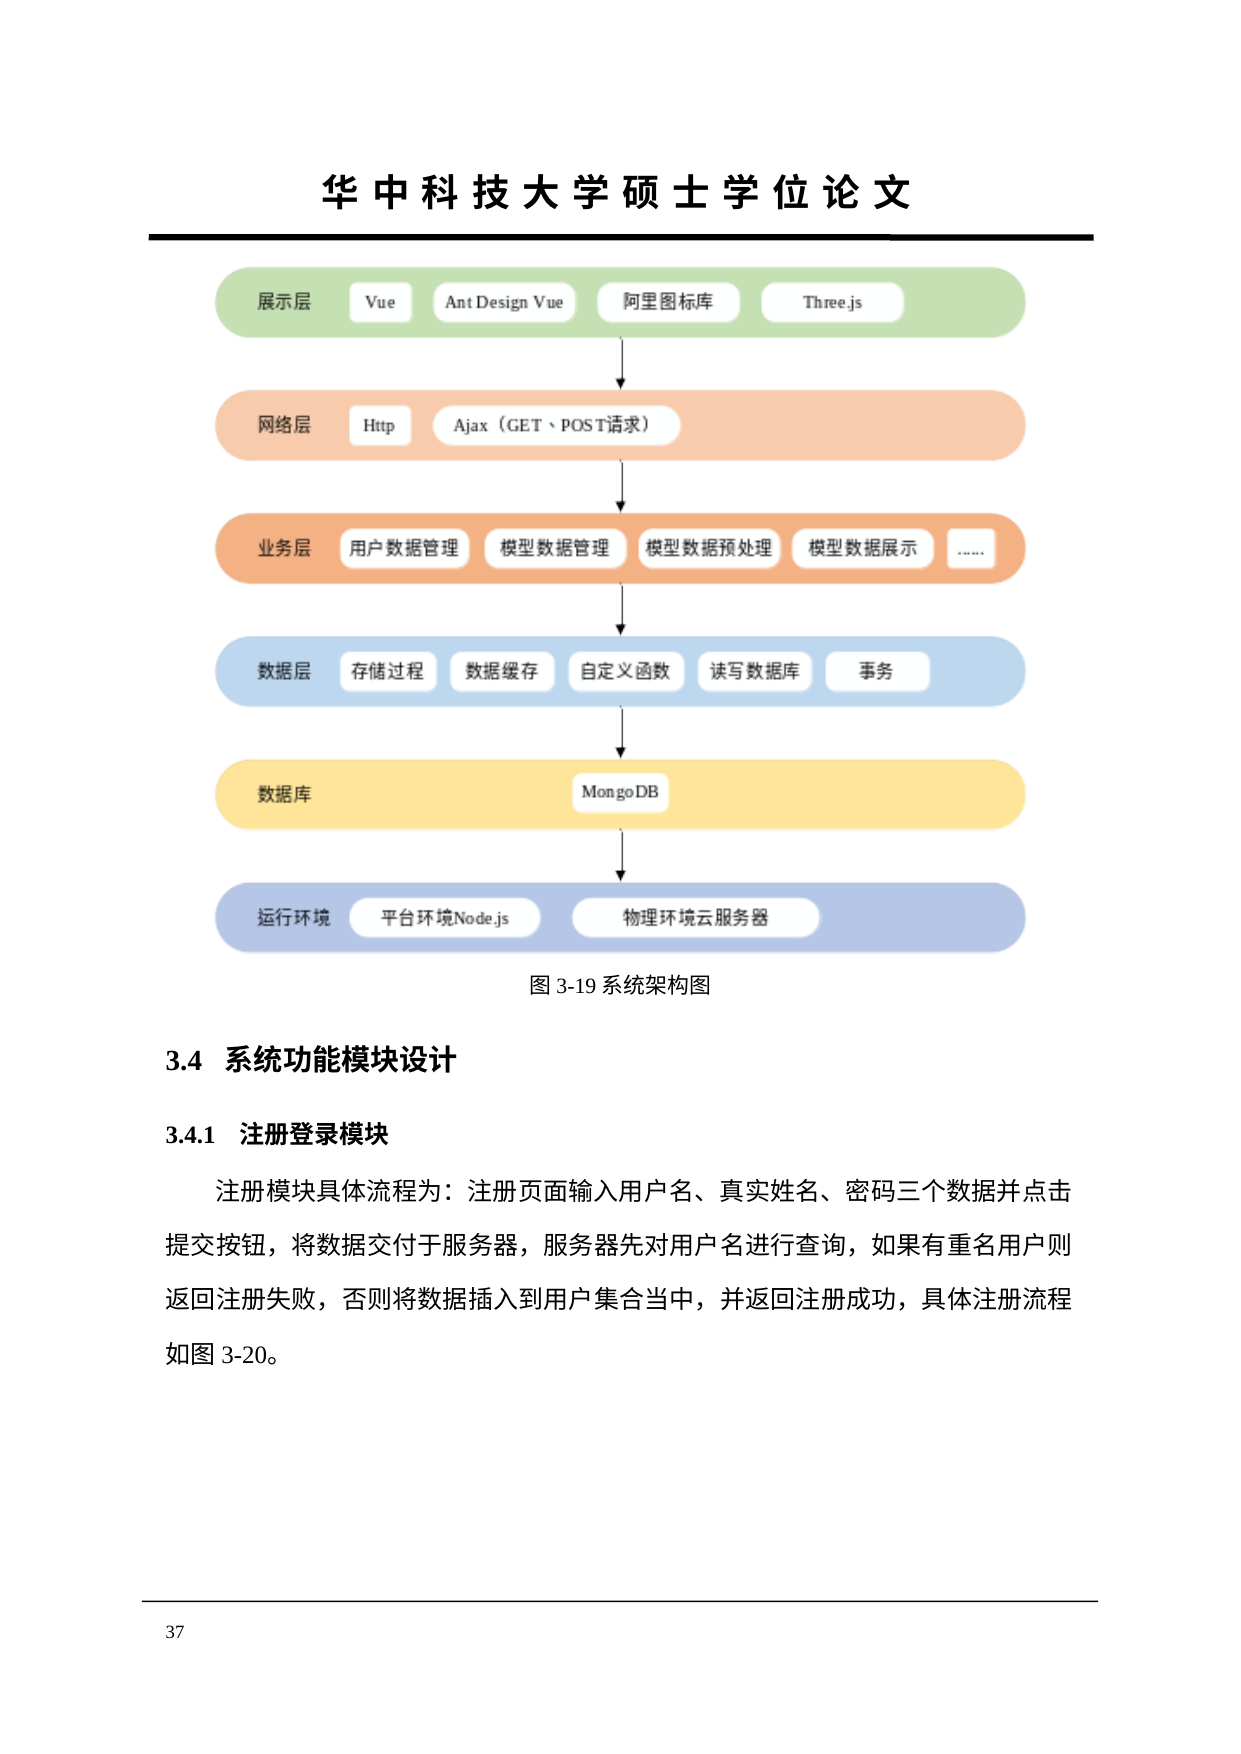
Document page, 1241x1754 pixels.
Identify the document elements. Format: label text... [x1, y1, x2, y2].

subtitle 注册登录模块 [165, 1114, 1075, 1150]
subtitle 系统功能模块设计 [165, 1036, 1075, 1078]
